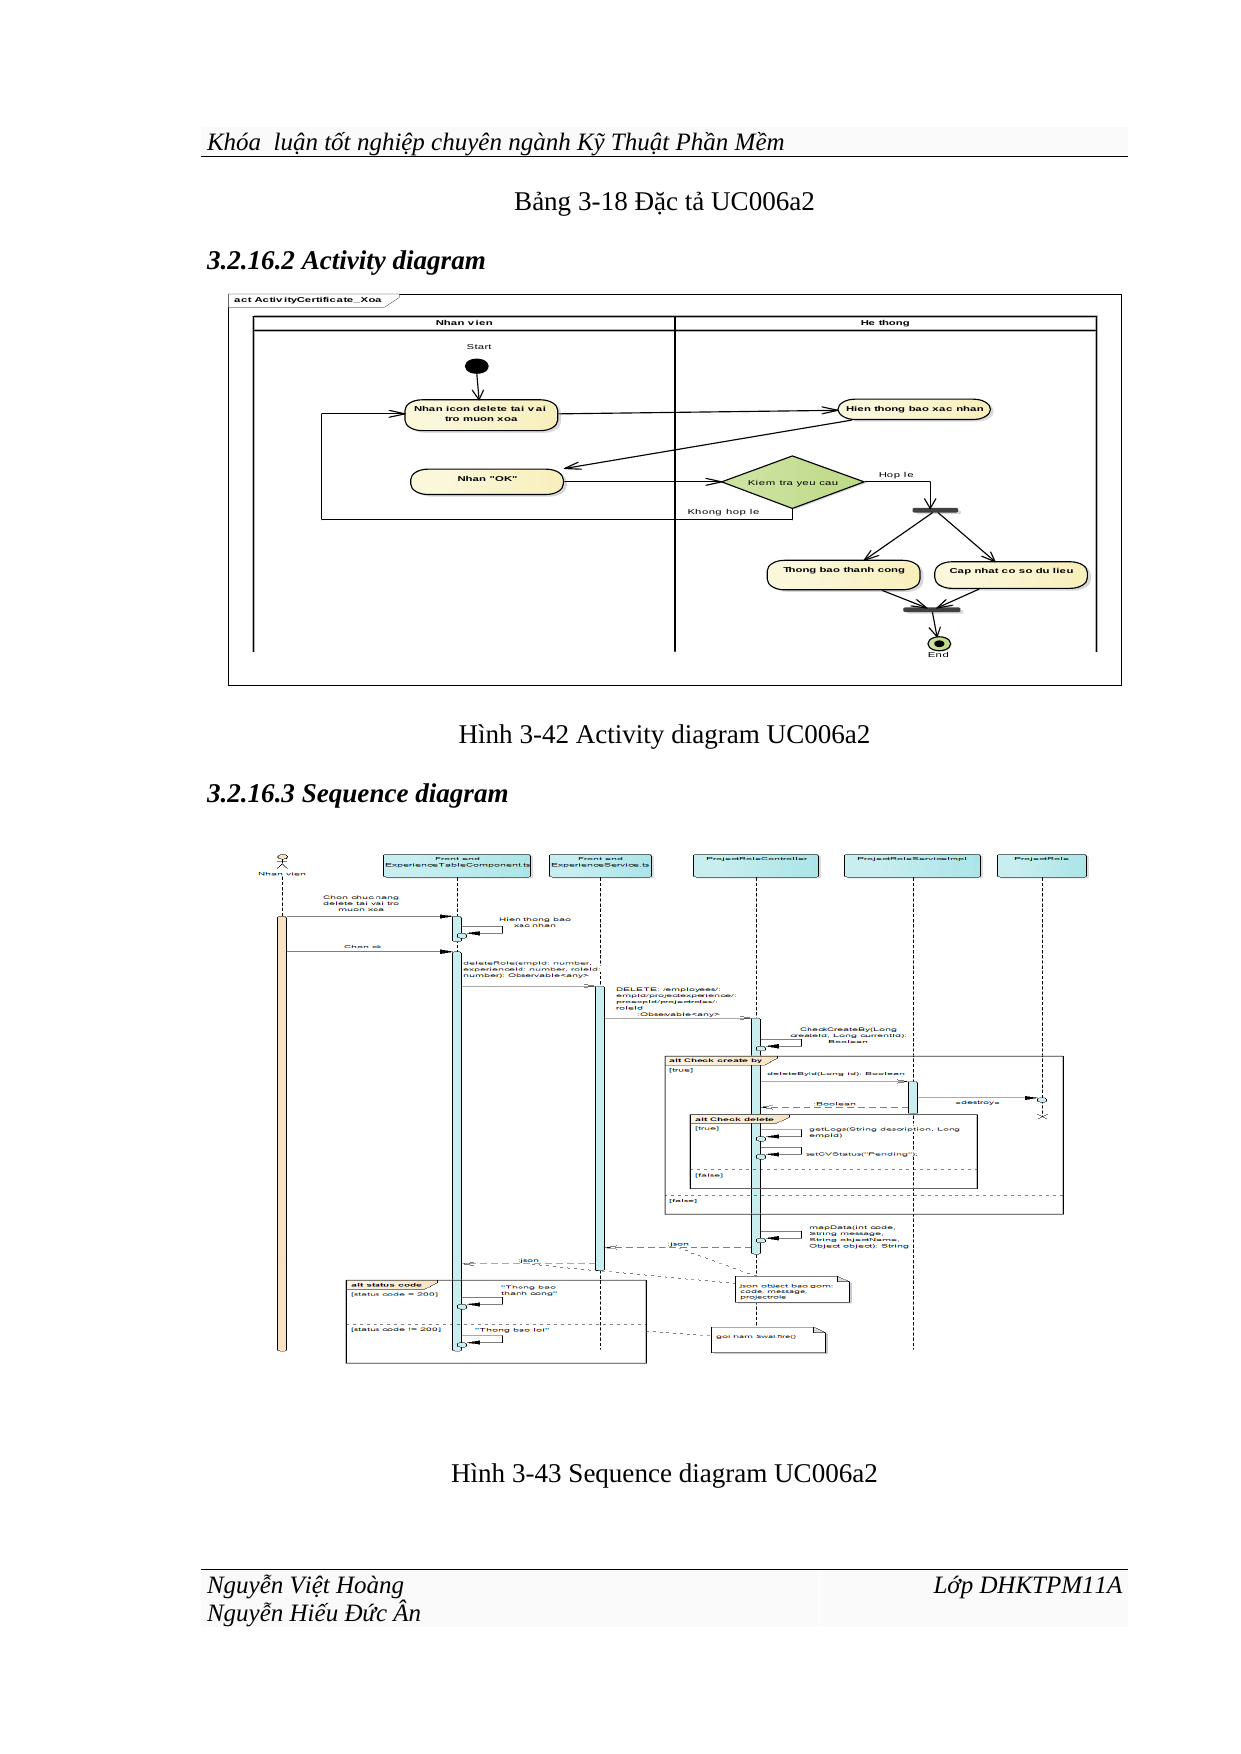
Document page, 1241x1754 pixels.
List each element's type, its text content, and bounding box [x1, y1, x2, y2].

picture [232, 852, 1099, 1367]
subtitle Activity diagram [207, 244, 1122, 276]
subtitle Sequence diagram [207, 777, 1122, 808]
